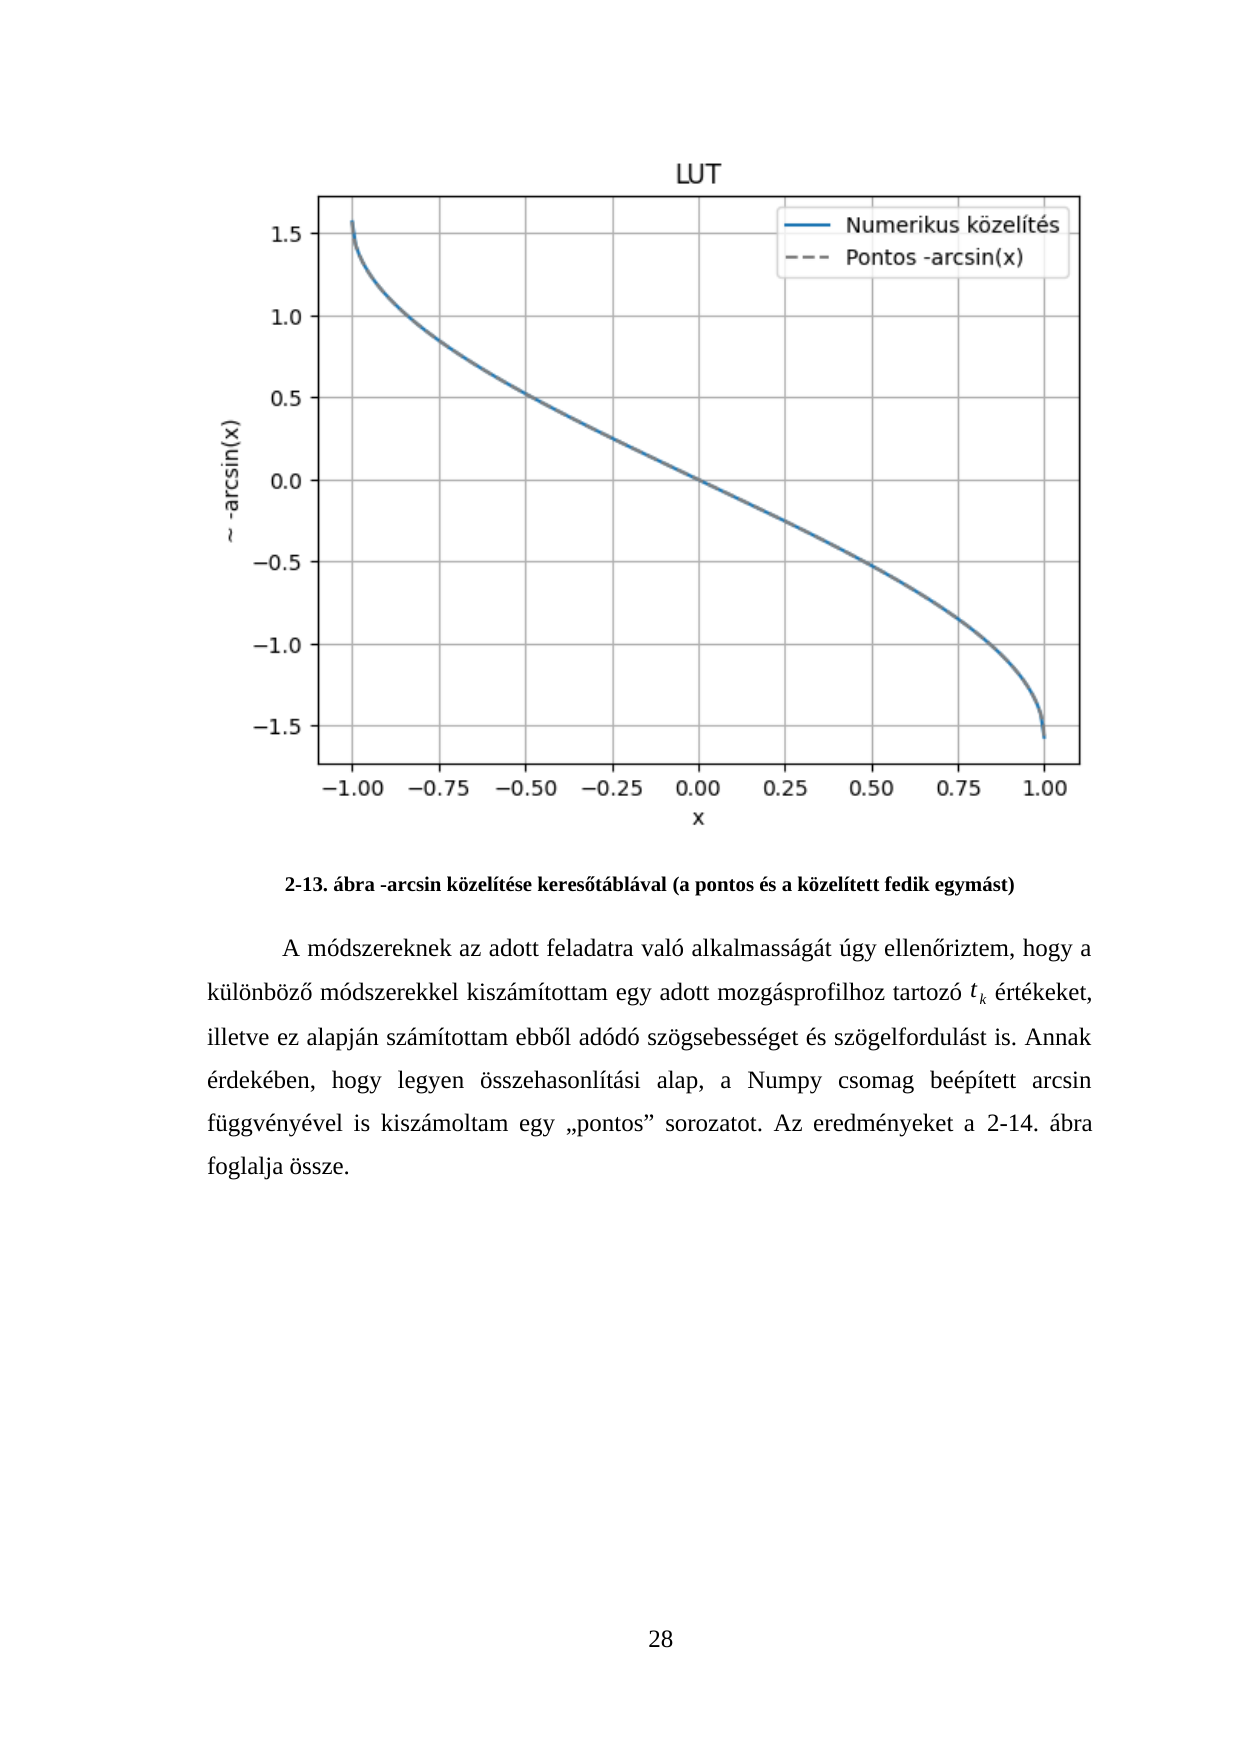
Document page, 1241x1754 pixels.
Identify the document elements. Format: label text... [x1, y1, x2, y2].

picture [206, 147, 1093, 845]
